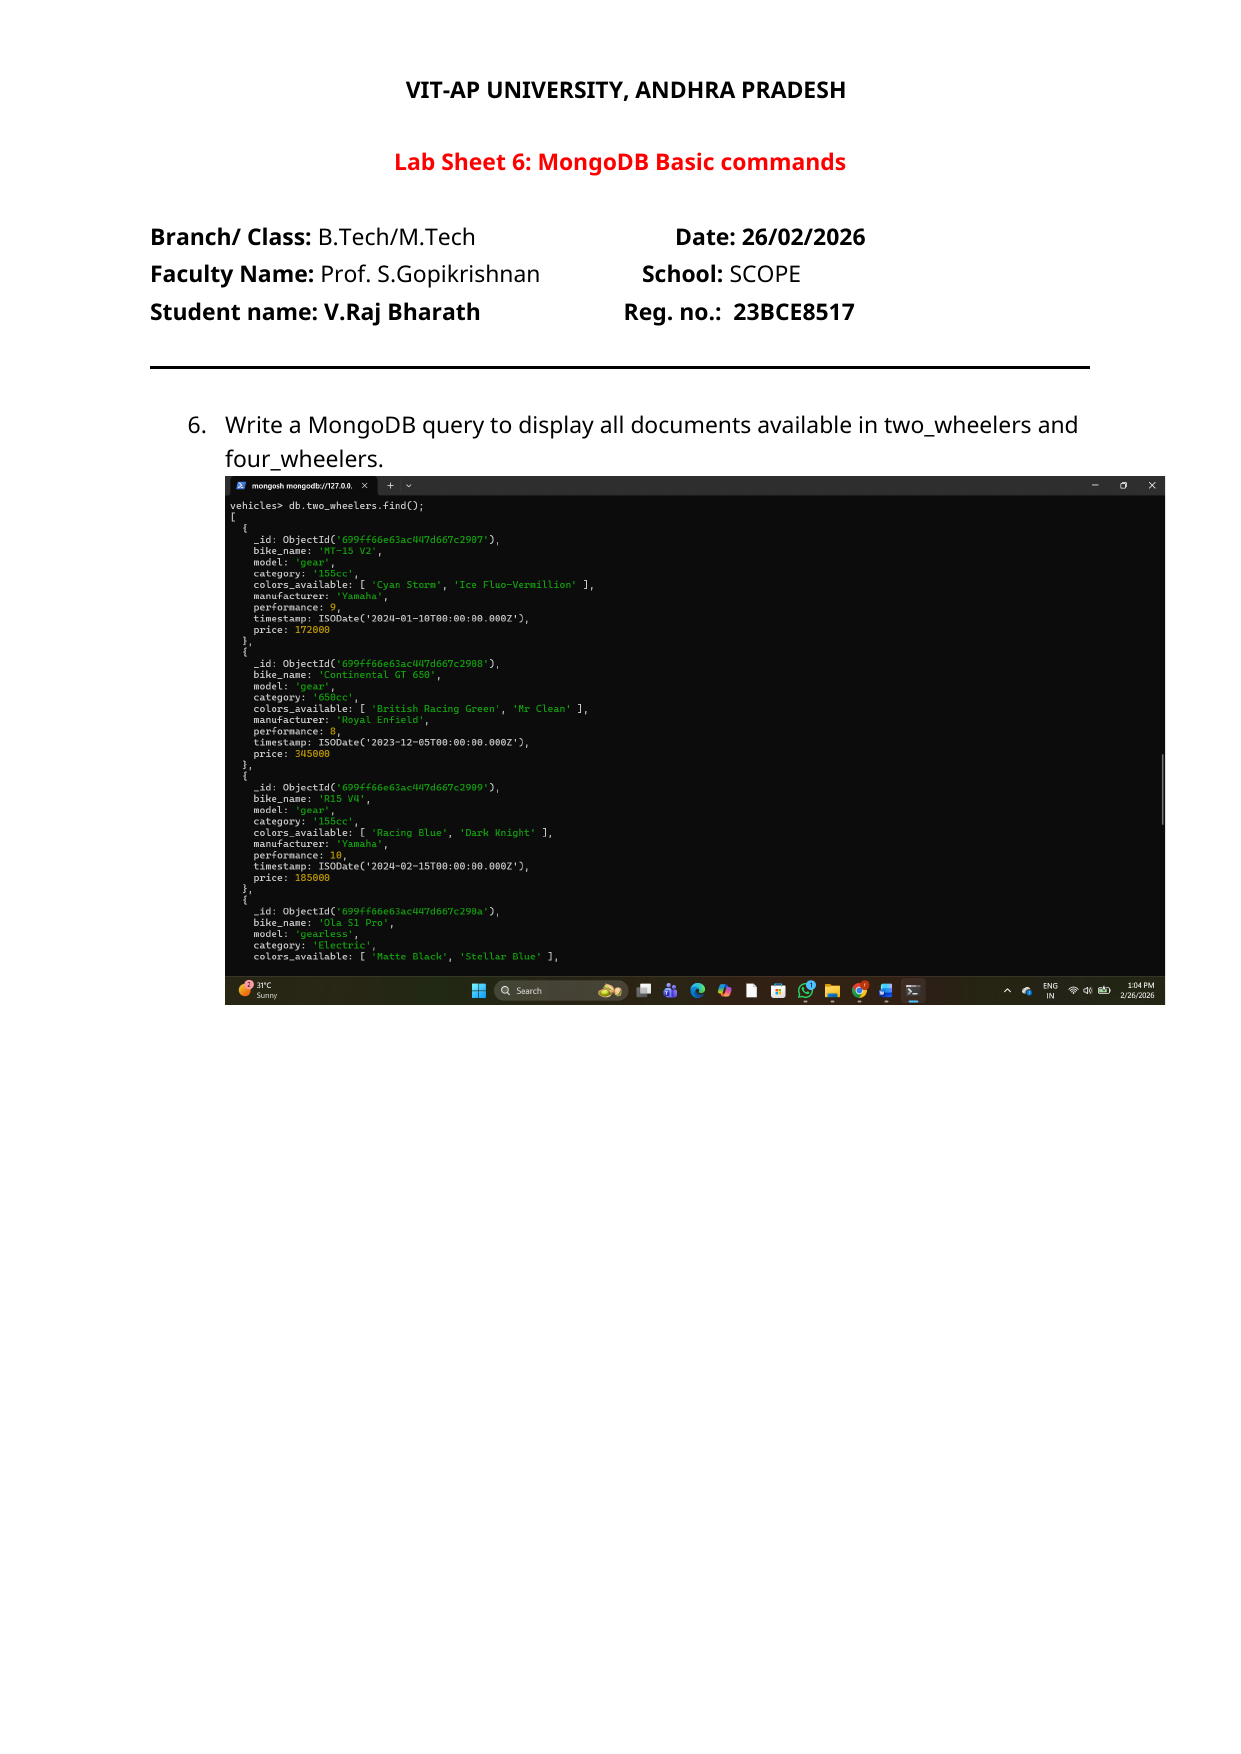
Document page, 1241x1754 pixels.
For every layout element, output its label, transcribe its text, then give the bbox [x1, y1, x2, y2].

picture [225, 476, 1166, 1005]
